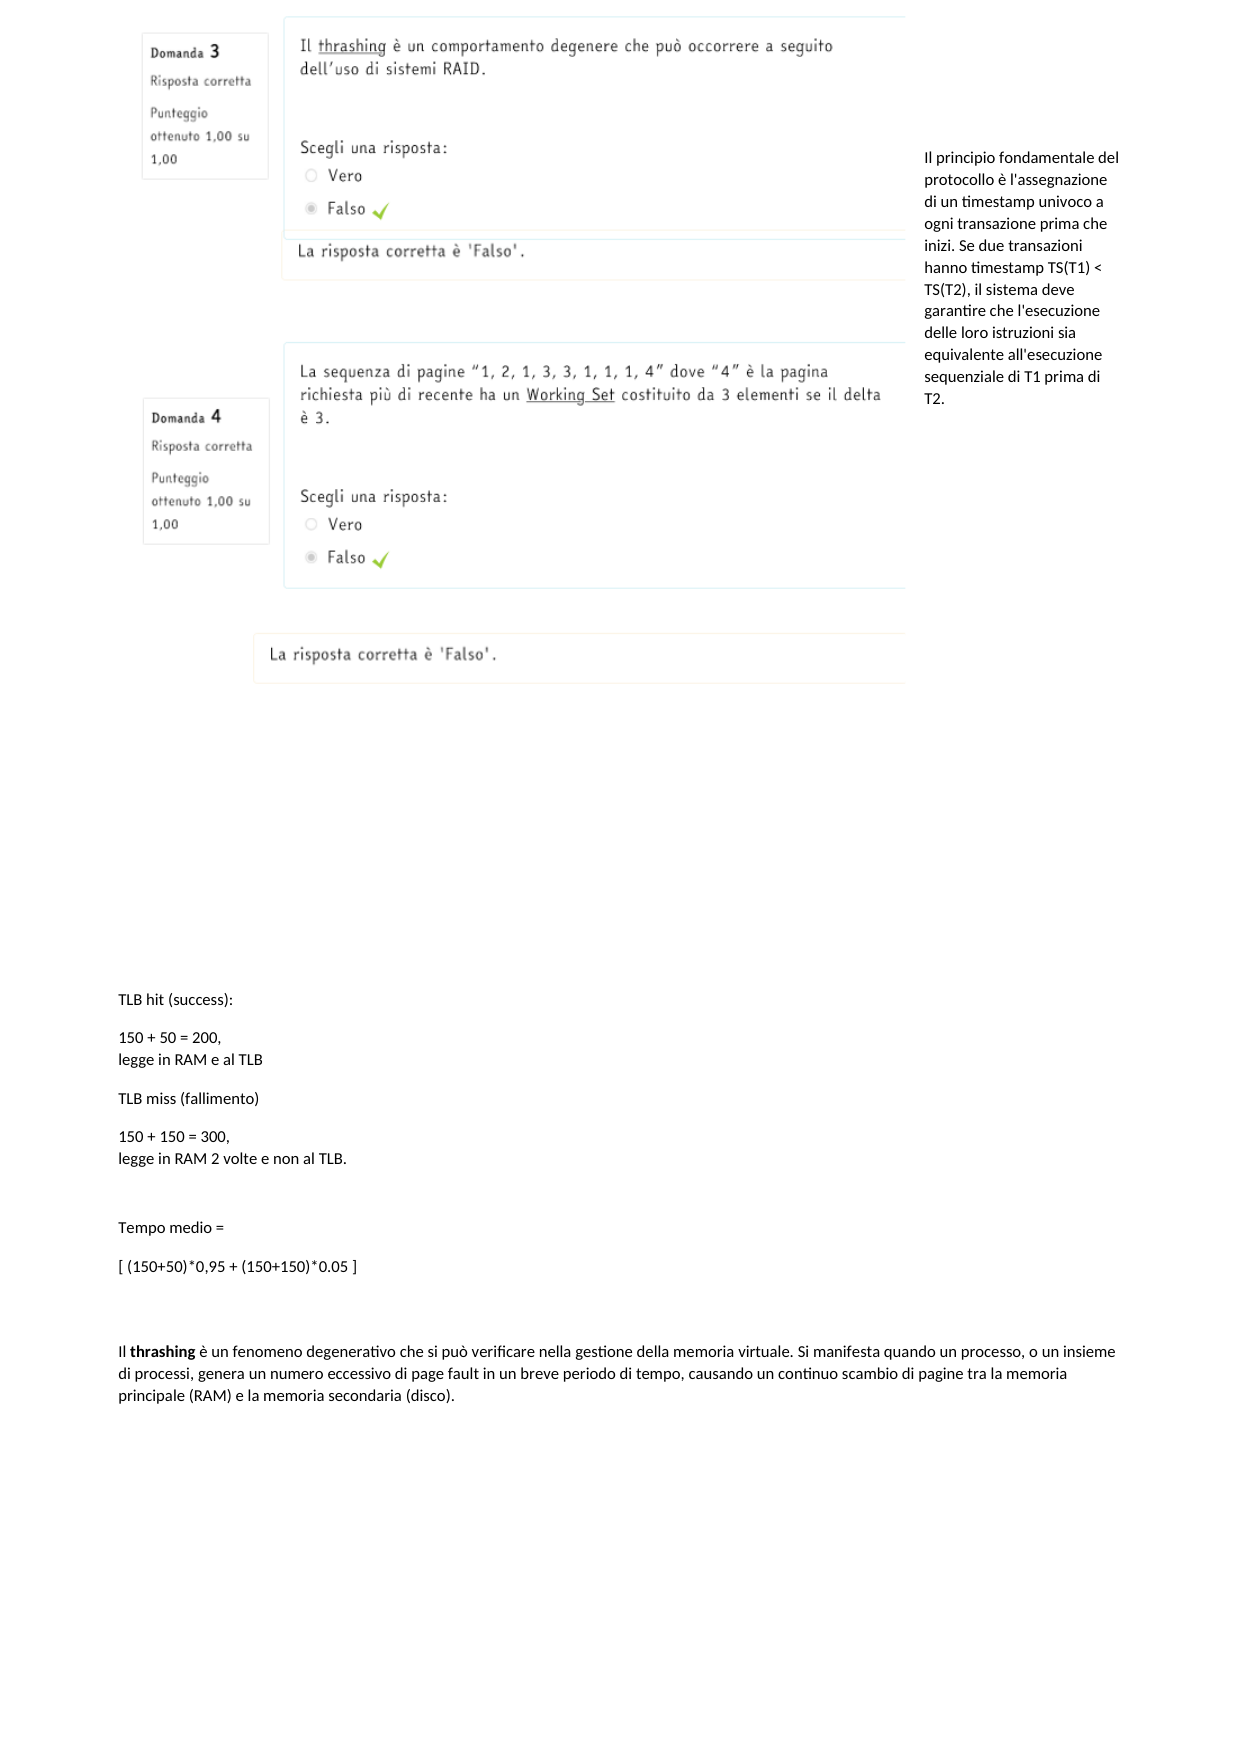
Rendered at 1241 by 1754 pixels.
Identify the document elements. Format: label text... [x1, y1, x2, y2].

text legge in RAM e al TLB [118, 1050, 1122, 1070]
text Il principio fondamentale del protocollo è l'assegnazione di un timestamp univoco a ogni transazione prima che inizi. Se due transazioni hanno timestamp TS(T1) < TS(T2), il sistema deve garantire che l'esecuzione delle loro istruzioni sia equivalente all'esecuzione sequenziale di T1 prima di T2. [905, 148, 1122, 408]
text 150 + 150 = 300, [118, 1127, 1122, 1147]
text legge in RAM 2 volte e non al TLB. [118, 1149, 1122, 1169]
text Tempo medio = [118, 1217, 1122, 1238]
text Il thrashing è un fenomeno degenerativo che si può verificare nella gestione della memoria virtuale. Si manifesta quando un processo, o un insieme di processi, genera un numero eccessivo di page fault in un breve periodo di tempo, causando un continuo scambio di pagine tra la memoria principale (RAM) e la memoria secondaria (disco). [118, 1341, 1122, 1405]
text TLB hit (success): [118, 989, 1122, 1009]
text TLB miss (fallimento) [118, 1088, 1122, 1108]
picture [117, 0, 905, 693]
text 150 + 50 = 200, [118, 1028, 1122, 1048]
text [ (150+50)*0,95 + (150+150)*0.05 ] [118, 1256, 1122, 1276]
